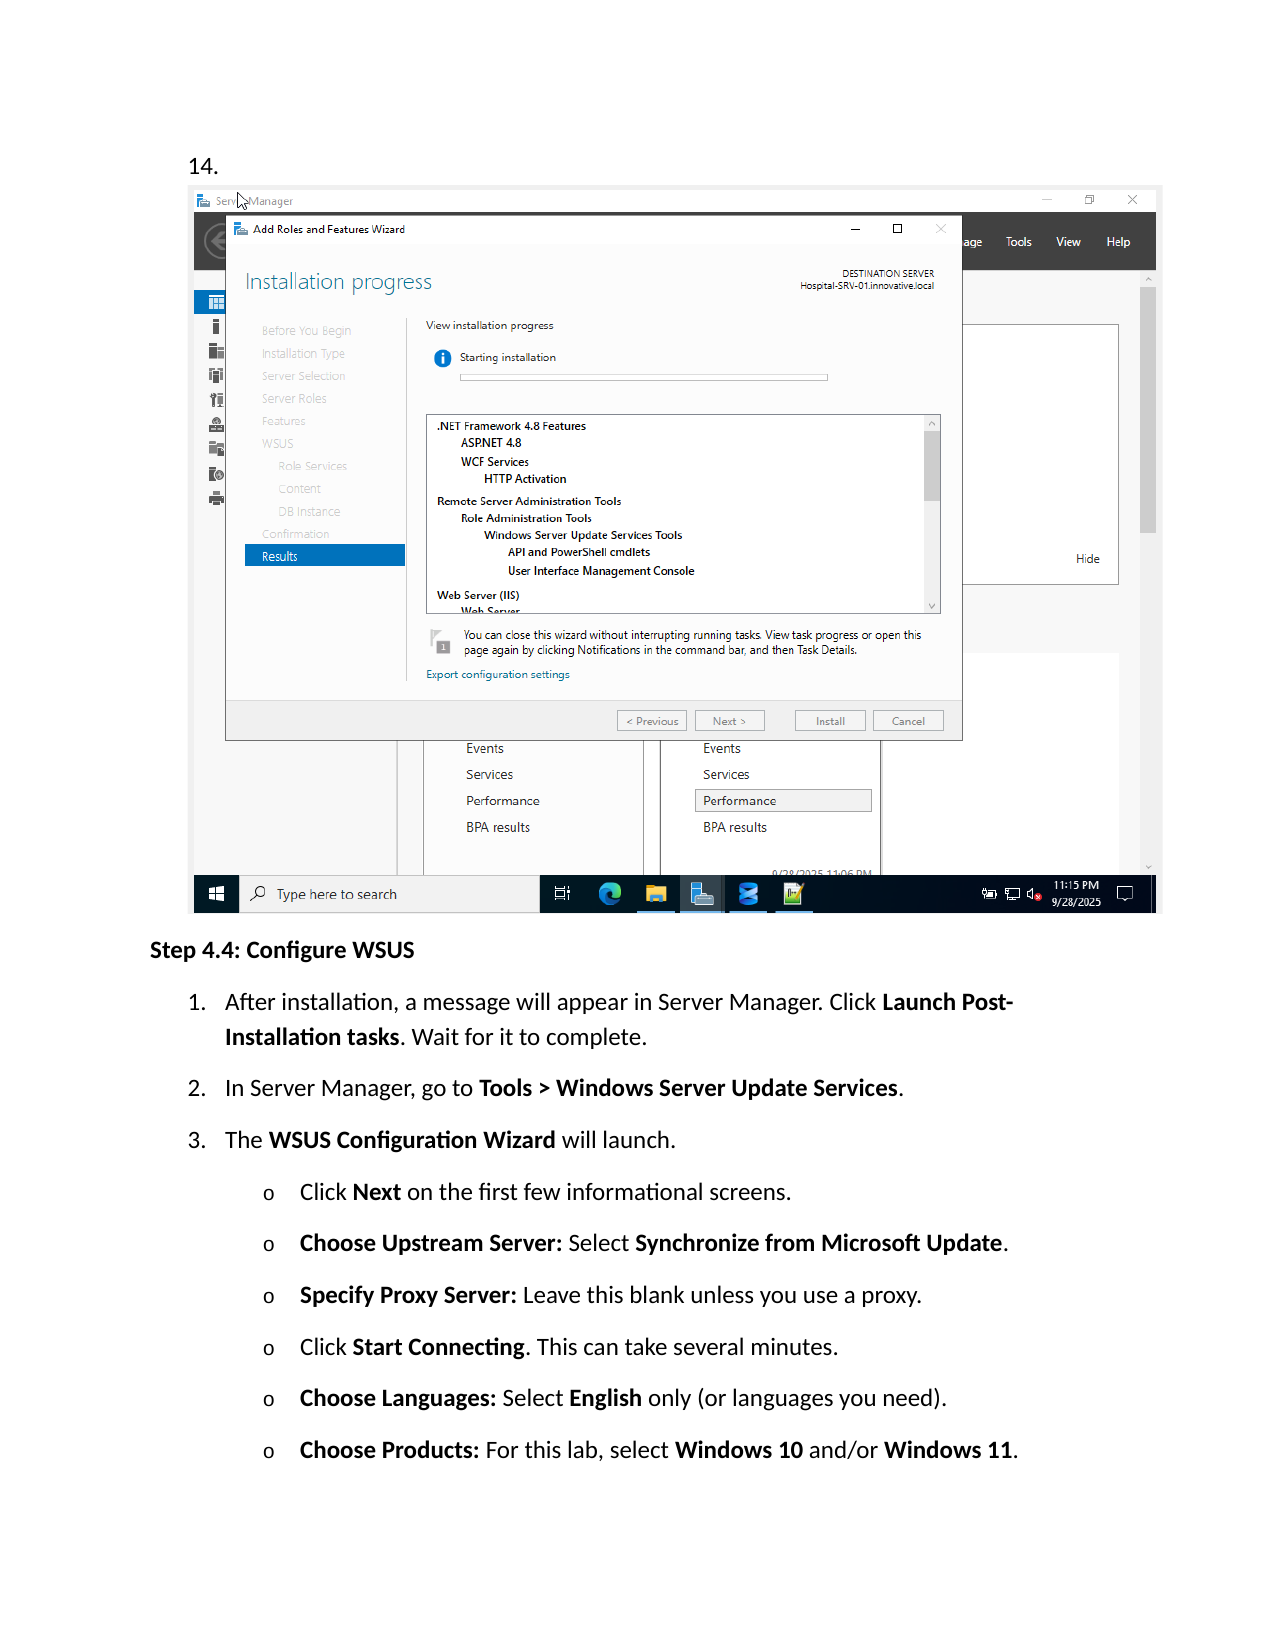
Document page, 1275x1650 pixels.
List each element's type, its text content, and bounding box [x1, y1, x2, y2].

picture [187, 185, 1163, 914]
list Click Next on the first few informational screens. [262, 1176, 1125, 1206]
list Specify Proxy Server: Leave this blank unless you use a proxy. [262, 1279, 1125, 1310]
list After installation, a message will appear in Server Manager. Click Launch Post-Installation tasks. Wait for it to complete. [187, 986, 1125, 1051]
text Step 4.4: Configure WSUS [150, 934, 1125, 965]
list Click Start Connecting. This can take several minutes. [262, 1331, 1125, 1361]
list Choose Products: For this lab, select Windows 10 and/or Windows 11. [262, 1434, 1125, 1465]
list The WSUS Configuration Wizard will launch. [187, 1124, 1125, 1155]
list Choose Languages: Select English only (or languages you need). [262, 1383, 1125, 1413]
list In Server Manager, go to Tools > Windows Server Update Services. [187, 1073, 1125, 1103]
list Choose Upstream Server: Select Synchronize from Microsoft Update. [262, 1228, 1125, 1258]
